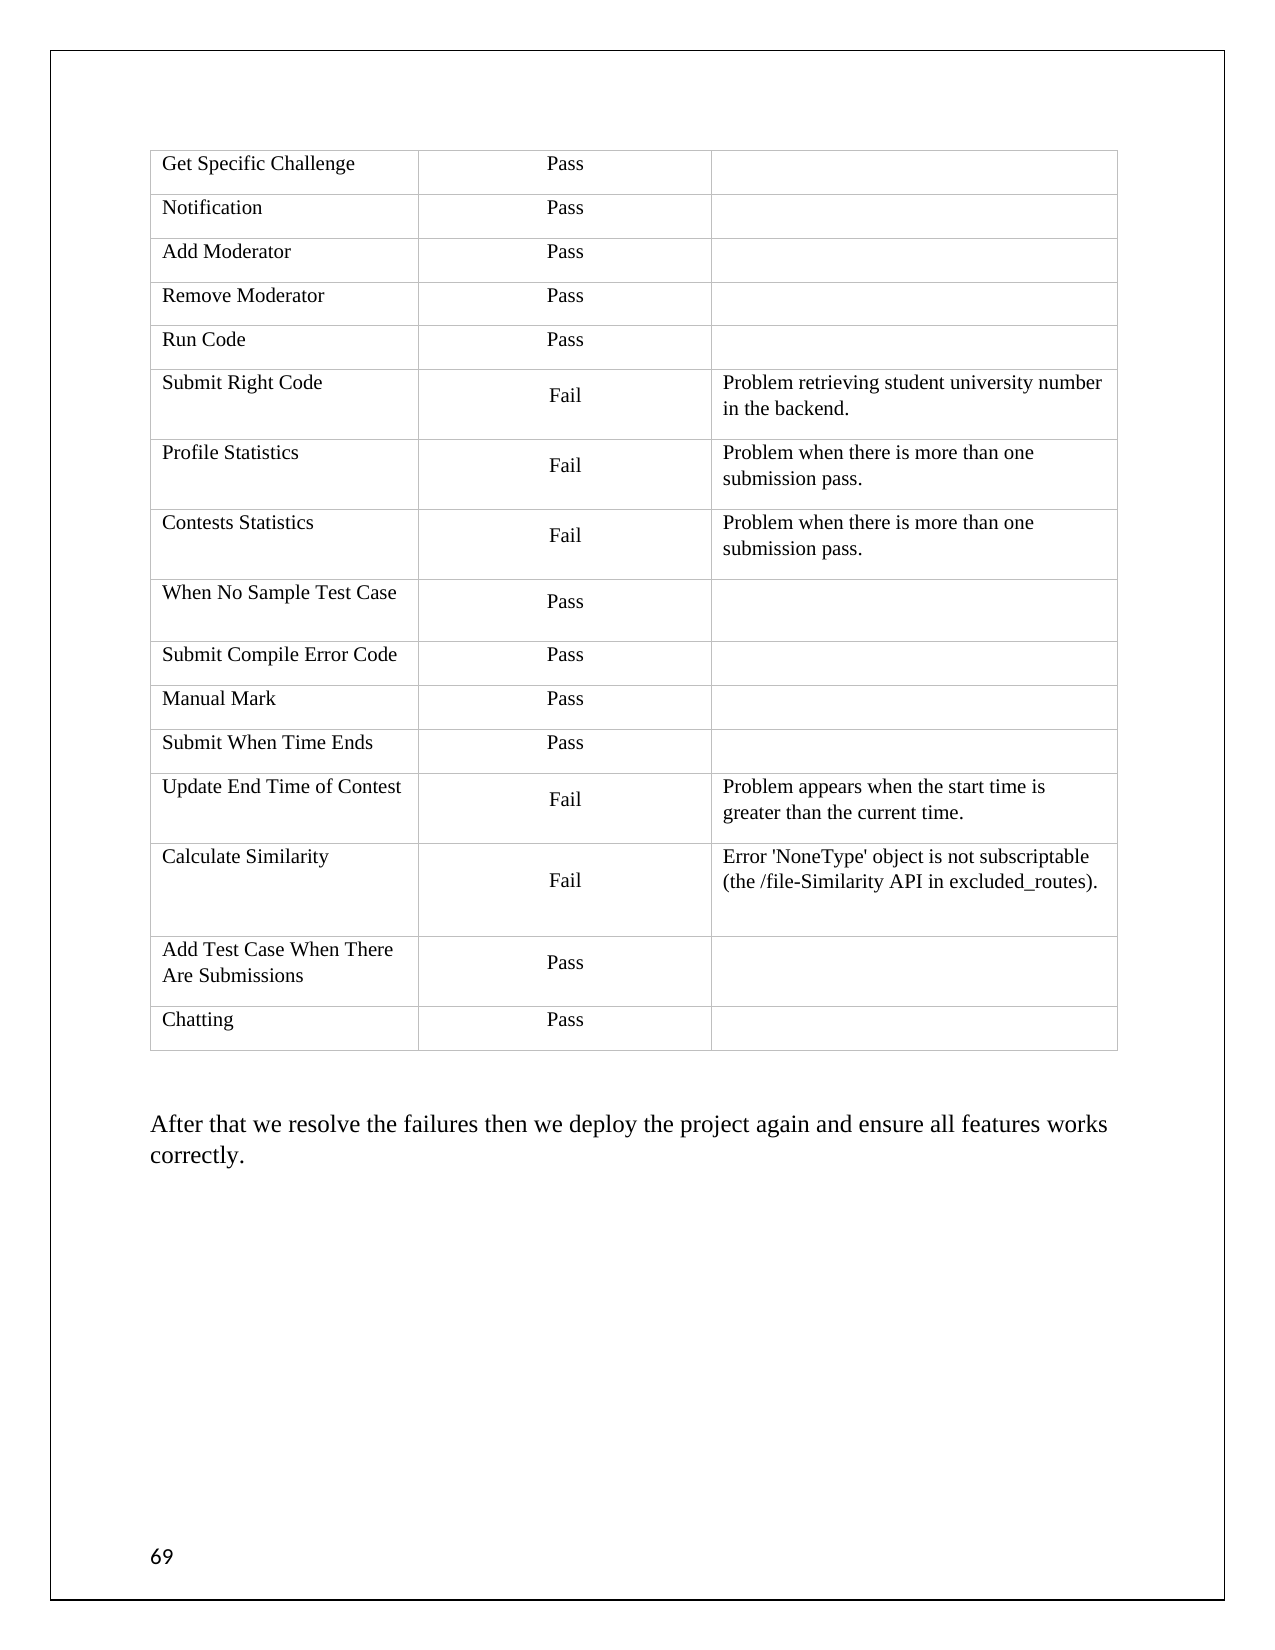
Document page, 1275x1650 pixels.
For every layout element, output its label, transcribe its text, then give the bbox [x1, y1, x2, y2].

table_cell [712, 642, 1117, 685]
table_cell Problem appears when the start time is greater than the current time. [712, 774, 1117, 842]
table_cell Add Test Case When There Are Submissions [151, 937, 418, 1006]
table_cell Calculate Similarity [151, 844, 418, 936]
table_cell Pass [419, 151, 711, 194]
table_cell Pass [419, 580, 711, 641]
table_cell Run Code [151, 326, 418, 369]
table_cell When No Sample Test Case [151, 580, 418, 641]
table_cell [712, 151, 1117, 194]
table_cell Pass [419, 1007, 711, 1050]
table_cell Problem when there is more than one submission pass. [712, 510, 1117, 579]
table_cell Get Specific Challenge [151, 151, 418, 194]
table_cell Fail [419, 370, 711, 439]
table_cell Pass [419, 642, 711, 685]
table_cell Fail [419, 844, 711, 936]
table_cell [712, 686, 1117, 729]
table_cell [712, 937, 1117, 1006]
table_cell [712, 195, 1117, 238]
table_cell Pass [419, 195, 711, 238]
table_cell [712, 239, 1117, 282]
table_cell Fail [419, 774, 711, 842]
table_cell Fail [419, 510, 711, 579]
table_cell Chatting [151, 1007, 418, 1050]
table_cell Pass [419, 326, 711, 369]
table_cell Submit When Time Ends [151, 730, 418, 773]
table_cell [712, 580, 1117, 641]
table_cell Pass [419, 730, 711, 773]
table_cell Submit Compile Error Code [151, 642, 418, 685]
table_cell Notification [151, 195, 418, 238]
table_cell [712, 730, 1117, 773]
table_cell [712, 326, 1117, 369]
table_cell [712, 283, 1117, 325]
table_cell Error 'NoneType' object is not subscriptable (the /file-Similarity API in excluded_routes). [712, 844, 1117, 936]
table_cell Manual Mark [151, 686, 418, 729]
table_cell Pass [419, 239, 711, 282]
table_cell Contests Statistics [151, 510, 418, 579]
table_cell Add Moderator [151, 239, 418, 282]
table_cell Profile Statistics [151, 440, 418, 509]
table_cell Pass [419, 937, 711, 1006]
table_cell Fail [419, 440, 711, 509]
table_cell Update End Time of Contest [151, 774, 418, 842]
text After that we resolve the failures then we deploy the project again and ensure all features works correctly. [150, 1109, 1118, 1169]
table_cell [712, 1007, 1117, 1050]
table_cell Pass [419, 283, 711, 325]
table_cell Pass [419, 686, 711, 729]
table_cell Remove Moderator [151, 283, 418, 325]
table_cell Submit Right Code [151, 370, 418, 439]
table_cell Problem when there is more than one submission pass. [712, 440, 1117, 509]
table_cell Problem retrieving student university number in the backend. [712, 370, 1117, 439]
